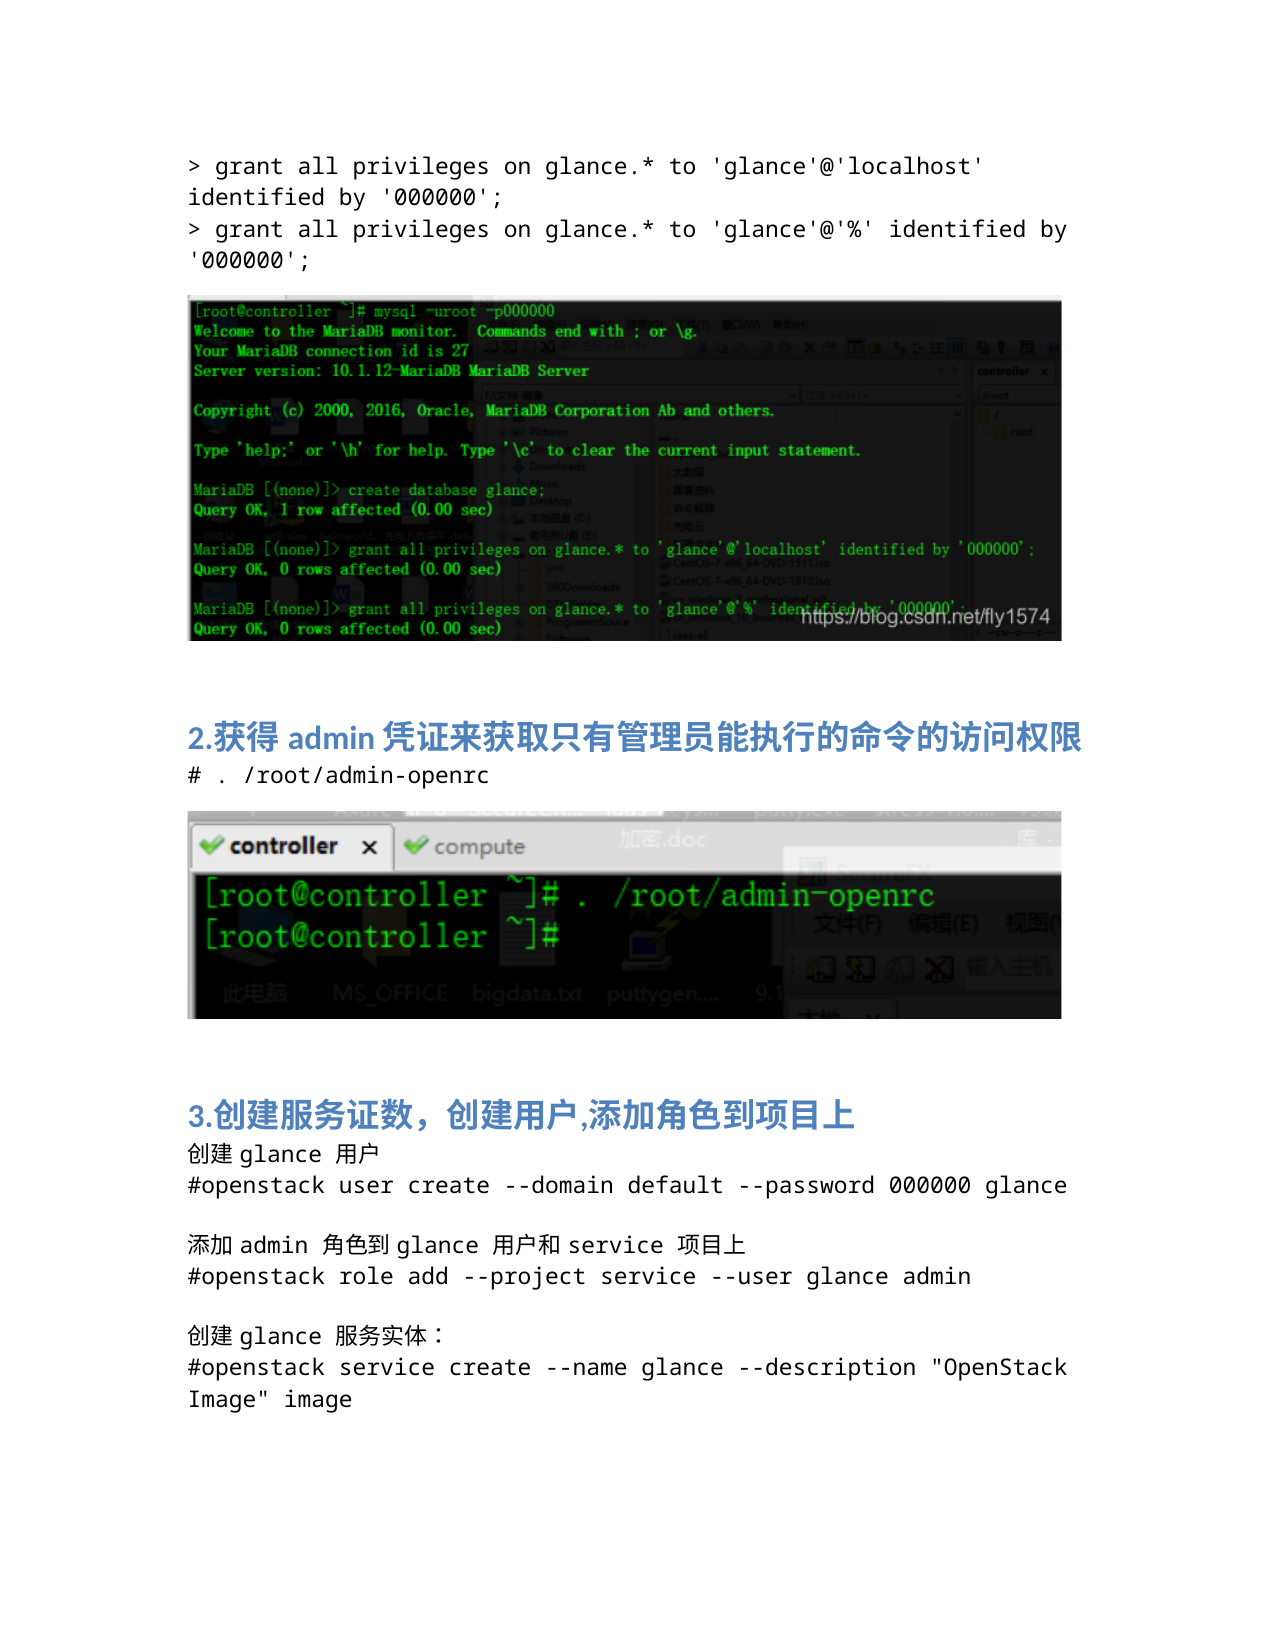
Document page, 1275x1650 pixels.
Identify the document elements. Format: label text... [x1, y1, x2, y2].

picture [187, 811, 1063, 1019]
text # . /root/admin-openrc [187, 759, 1087, 790]
text 2.获得 admin 凭证来获取只有管理员能执行的命令的访问权限 [187, 711, 1087, 759]
text 创建 glance 用户 #openstack user create --domain default --password 000000 glance 添加 admin 角色到 glance 用户和 service 项目上 #openstack role add --project service --user glance admin 创建 glance 服务实体： #openstack service create --name glance --description "OpenStack Image" image [187, 1137, 1087, 1414]
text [187, 150, 1087, 275]
text 3.创建服务证数，创建用户,添加角色到项目上 [187, 1089, 1087, 1137]
picture [187, 295, 1063, 641]
